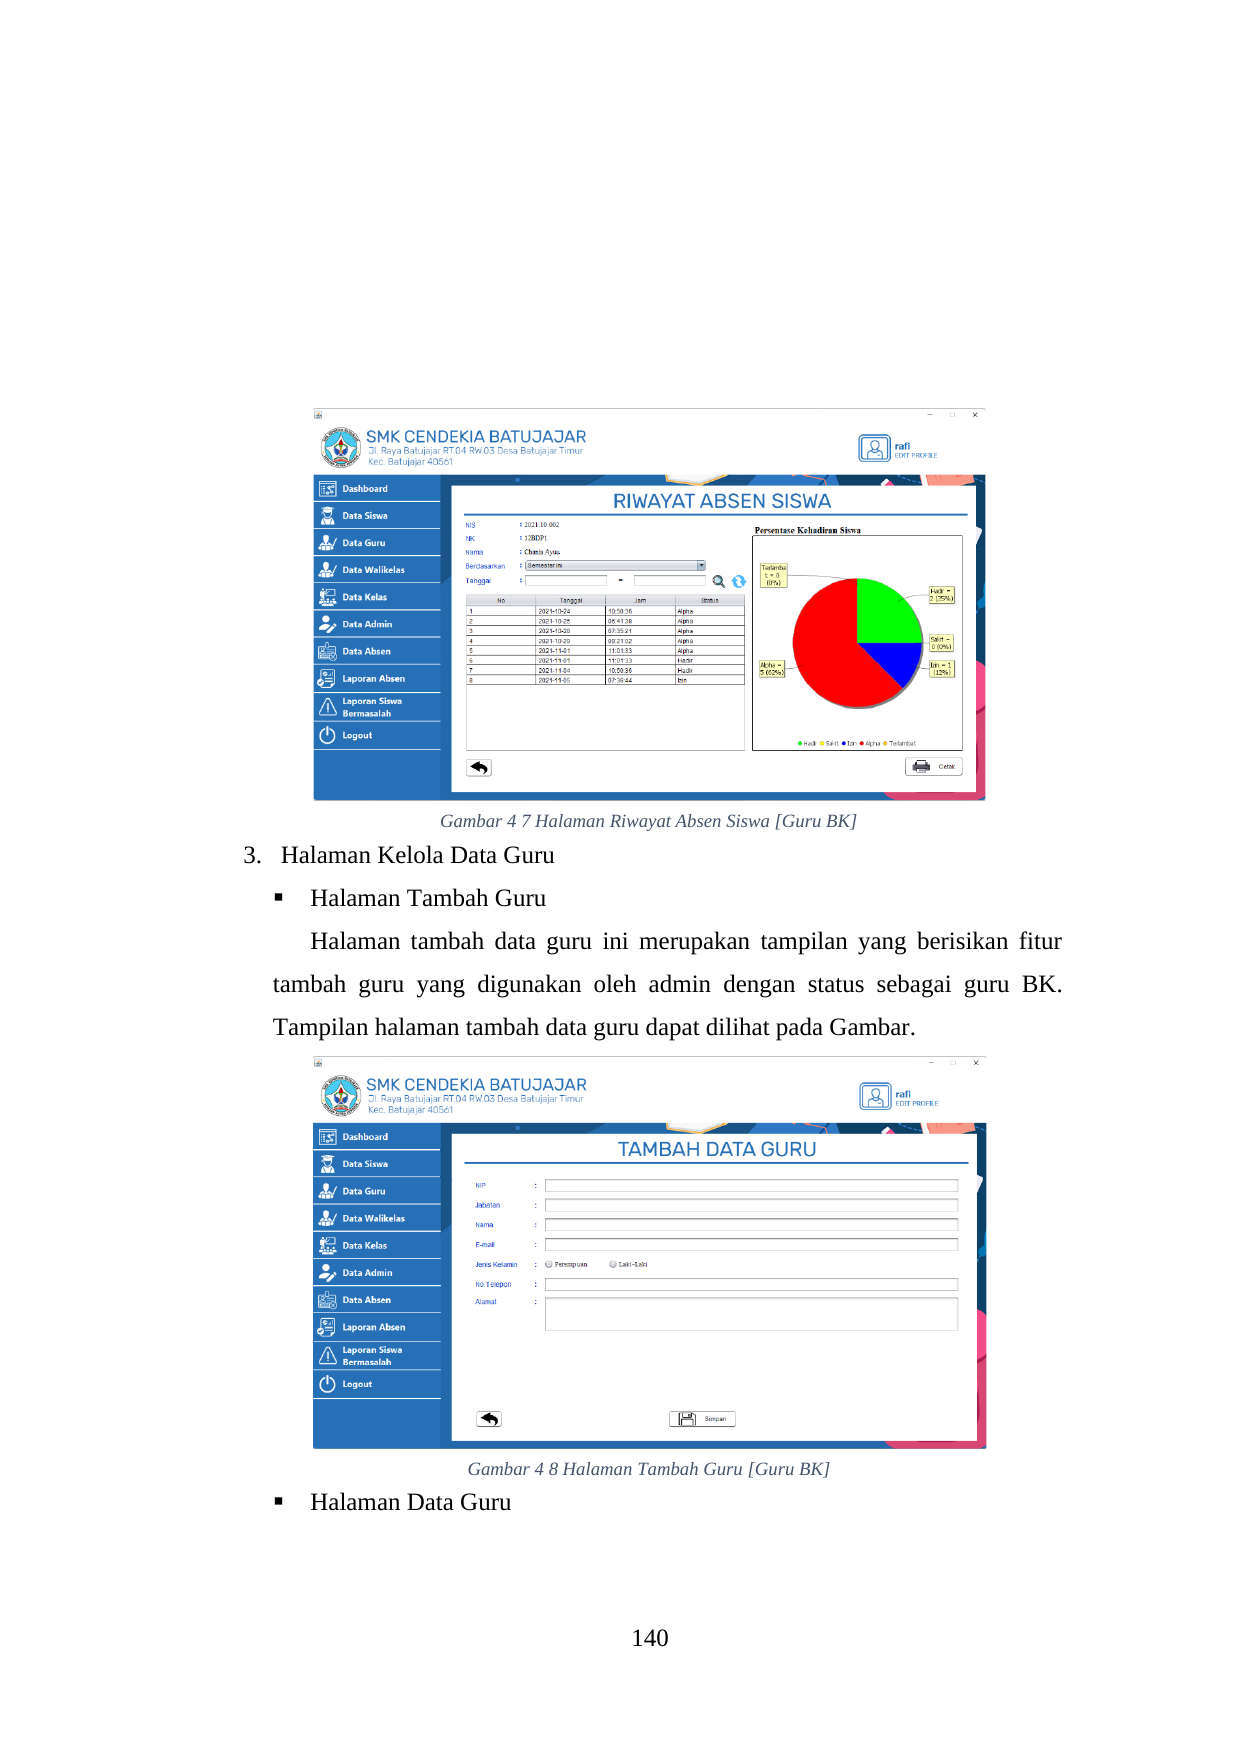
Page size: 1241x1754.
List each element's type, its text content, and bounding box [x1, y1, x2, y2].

picture [313, 1056, 987, 1449]
picture [313, 408, 986, 801]
list Halaman Kelola Data Guru [243, 840, 1063, 869]
list Halaman Data Guru [273, 1487, 1063, 1516]
list Halaman Tambah Guru [273, 883, 1063, 912]
text Halaman tambah data guru ini merupakan tampilan yang berisikan fitur tambah guru yang digunakan oleh admin dengan status sebagai guru BK. Tampilan halaman tambah data guru dapat dilihat pada Gambar. [273, 926, 1063, 1041]
